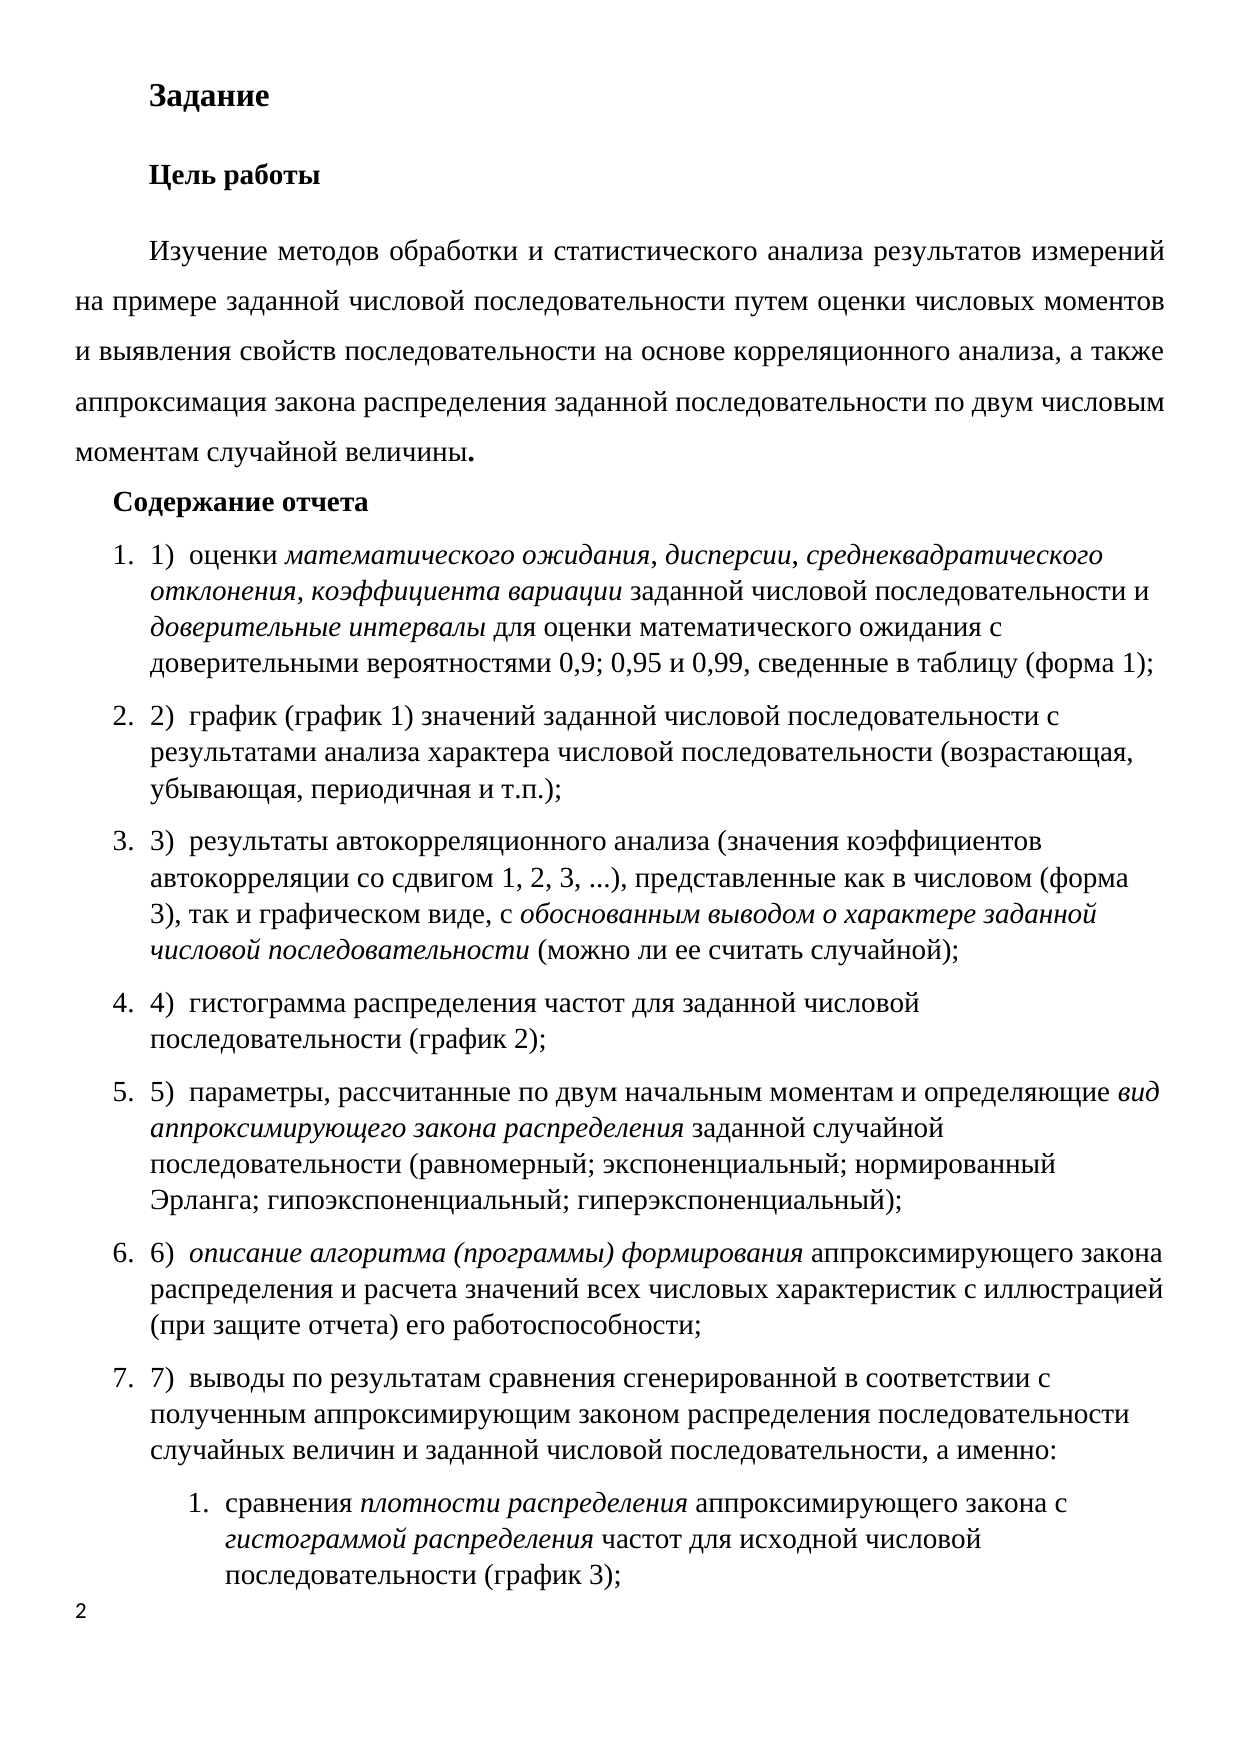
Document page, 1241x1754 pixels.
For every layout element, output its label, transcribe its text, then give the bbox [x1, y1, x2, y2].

list 1) оценки математического ожидания, дисперсии, среднеквадратического отклонения, коэффициента вариации заданной числовой последовательности и доверительные интервалы для оценки математического ожидания с доверительными вероятностями 0,9; 0,95 и 0,99, сведенные в таблицу (форма 1); [112, 537, 1165, 679]
list 2) график (график 1) значений заданной числовой последовательности с результатами анализа характера числовой последовательности (возрастающая, убывающая, периодичная и т.п.); [112, 698, 1165, 804]
subtitle Задание [75, 75, 1165, 113]
subtitle Цель работы [75, 157, 1165, 191]
list 4) гистограмма распределения частот для заданной числовой последовательности (график 2); [112, 985, 1165, 1054]
list 3) результаты автокорреляционного анализа (значения коэффициентов автокорреляции со сдвигом 1, 2, 3, ...), представленные как в числовом (форма 3), так и графическом виде, с обоснованным выводом о характере заданной числовой последовательности (можно ли ее считать случайной); [112, 823, 1165, 966]
list 6) описание алгоритма (программы) формирования аппроксимирующего закона распределения и расчета значений всех числовых характеристик с иллюстрацией (при защите отчета) его работоспособности; [112, 1235, 1165, 1341]
subtitle Изучение методов обработки и статистического анализа результатов измерений на примере заданной числовой последовательности путем оценки числовых моментов и выявления свойств последовательности на основе корреляционного анализа, а также аппроксимация закона распределения заданной последовательности по двум числовым моментам случайной величины. [75, 233, 1165, 468]
text Содержание отчета [75, 484, 1165, 518]
list 5) параметры, рассчитанные по двум начальным моментам и определяющие вид аппроксимирующего закона распределения заданной случайной последовательности (равномерный; экспоненциальный; нормированный Эрланга; гипоэкспоненциальный; гиперэкспоненциальный); [112, 1074, 1165, 1216]
list 7) выводы по результатам сравнения сгенерированной в соответствии с полученным аппроксимирующим законом распределения последовательности случайных величин и заданной числовой последовательности, а именно: [112, 1360, 1165, 1466]
list сравнения плотности распределения аппроксимирующего закона с гистограммой распределения частот для исходной числовой последовательности (график 3); [187, 1485, 1165, 1591]
